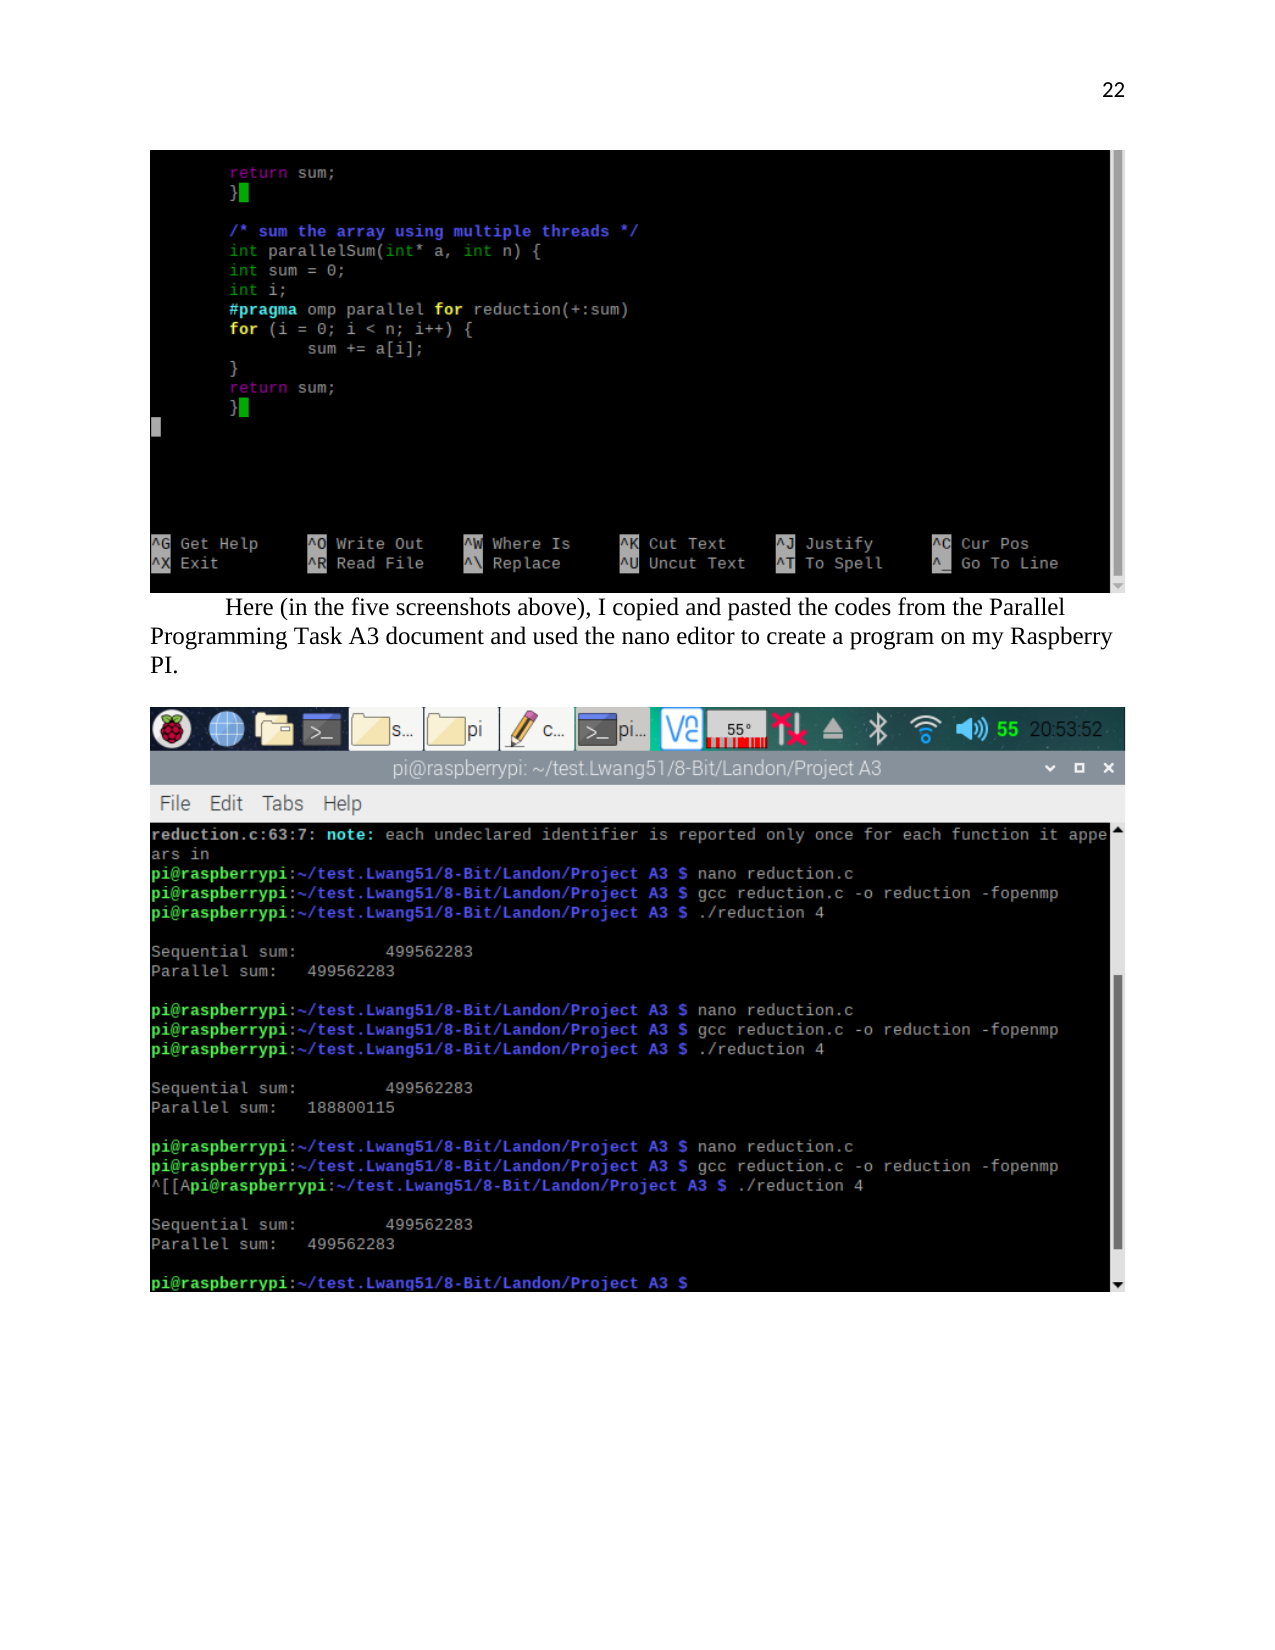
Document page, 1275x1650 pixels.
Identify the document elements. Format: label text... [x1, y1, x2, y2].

picture [150, 150, 1125, 593]
text Here (in the five screenshots above), I copied and pasted the codes from the Parallel Programming Task A3 document and used the nano editor to create a program on my Raspberry PI. [150, 593, 1125, 678]
picture [150, 707, 1125, 1292]
